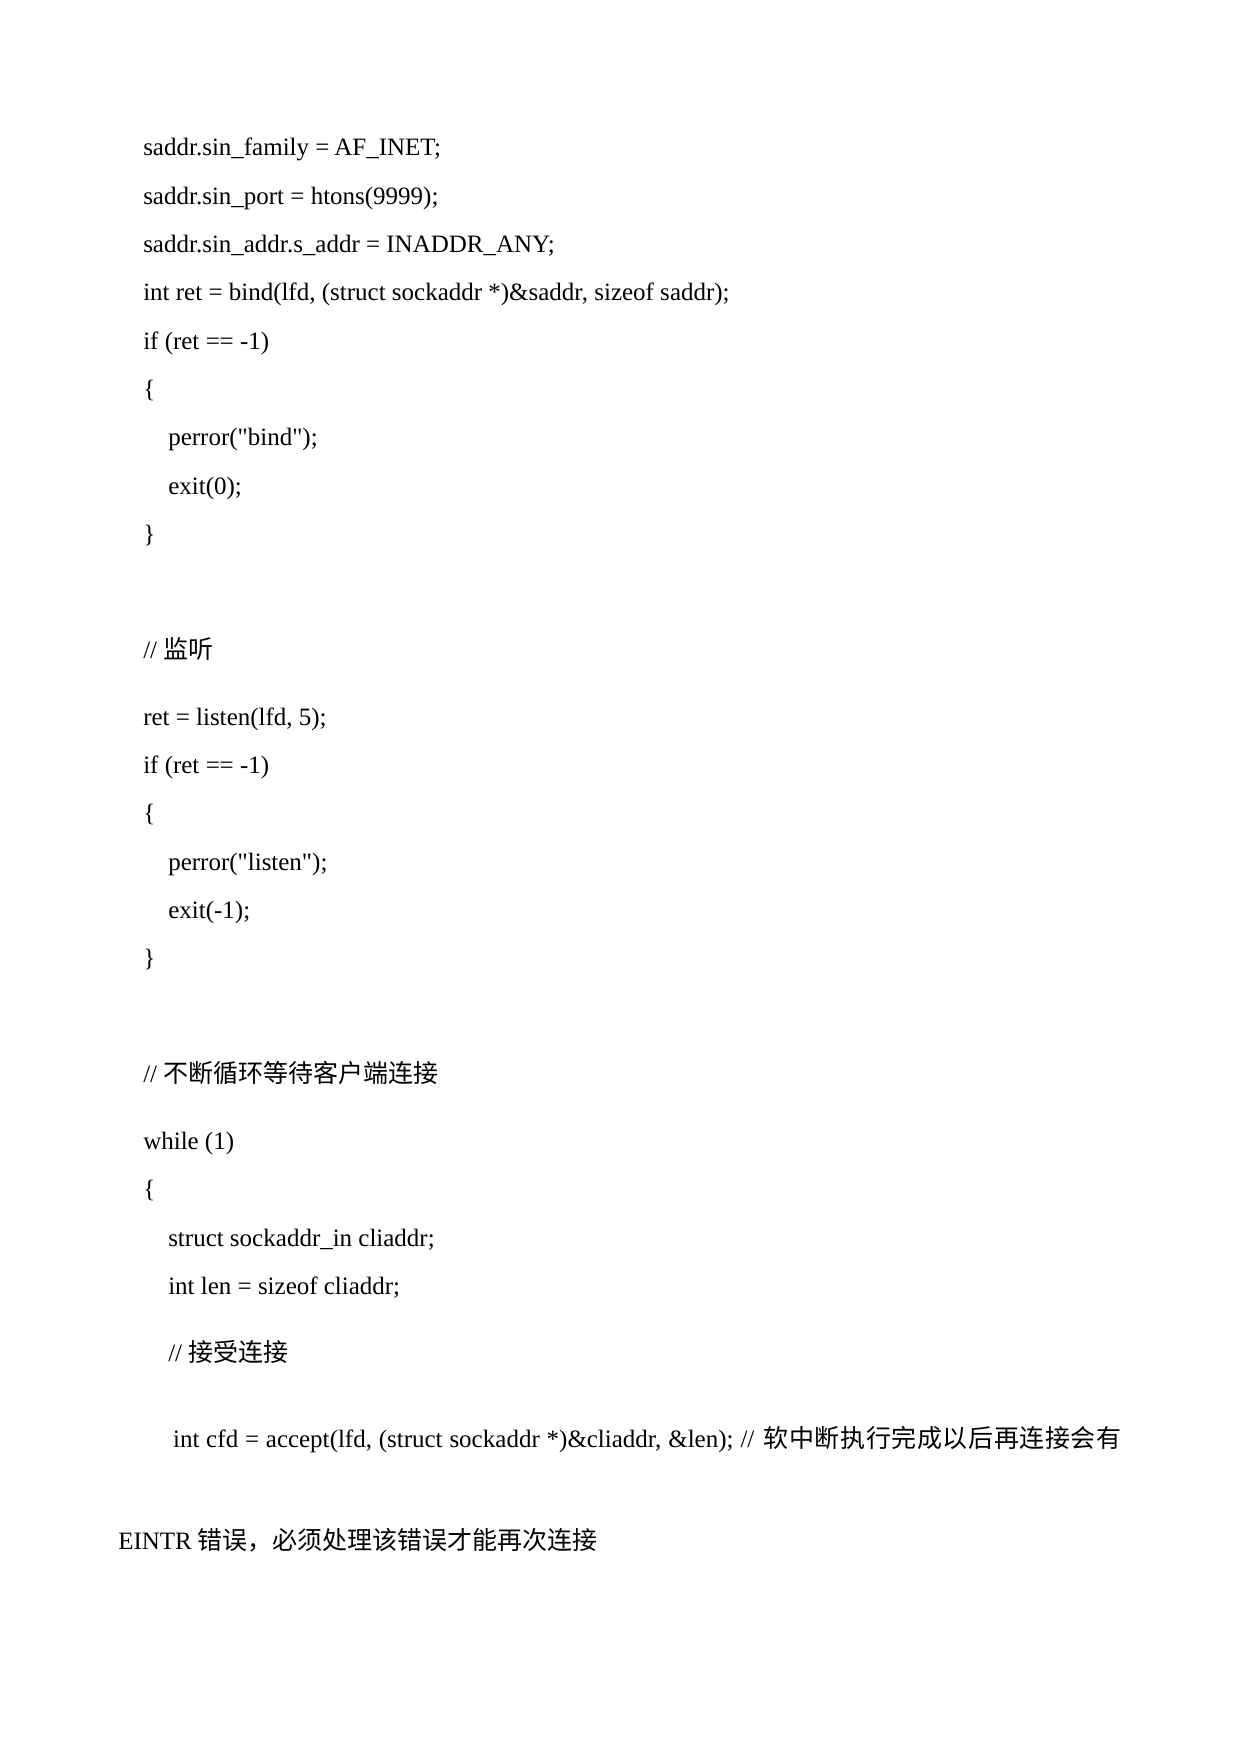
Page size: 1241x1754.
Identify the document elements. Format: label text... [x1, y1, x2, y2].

text if (ret == -1) [118, 748, 1122, 782]
text exit(0); [118, 468, 1122, 502]
text exit(-1); [118, 893, 1122, 927]
text { [118, 1172, 1122, 1206]
text while (1) [118, 1124, 1122, 1158]
text ret = listen(lfd, 5); [118, 699, 1122, 733]
text // 不断循环等待客户端连接 [118, 1038, 1122, 1106]
text struct sockaddr_in cliaddr; [118, 1220, 1122, 1254]
text perror("bind"); [118, 420, 1122, 454]
text // 监听 [118, 613, 1122, 681]
text } [118, 517, 1122, 551]
text if (ret == -1) [118, 323, 1122, 357]
text saddr.sin_family = AF_INET; [118, 130, 1122, 164]
text saddr.sin_addr.s_addr = INADDR_ANY; [118, 227, 1122, 261]
text saddr.sin_port = htons(9999); [118, 178, 1122, 212]
text int cfd = accept(lfd, (struct sockaddr *)&cliaddr, &len); // 软中断执行完成以后再连接会有EINTR错误，必须处理该错误才能再次连接 [118, 1403, 1122, 1573]
text // 接受连接 [118, 1317, 1122, 1385]
text { [118, 372, 1122, 406]
text } [118, 941, 1122, 975]
text perror("listen"); [118, 844, 1122, 878]
text int ret = bind(lfd, (struct sockaddr *)&saddr, sizeof saddr); [118, 275, 1122, 309]
text { [118, 796, 1122, 830]
text int len = sizeof cliaddr; [118, 1269, 1122, 1303]
